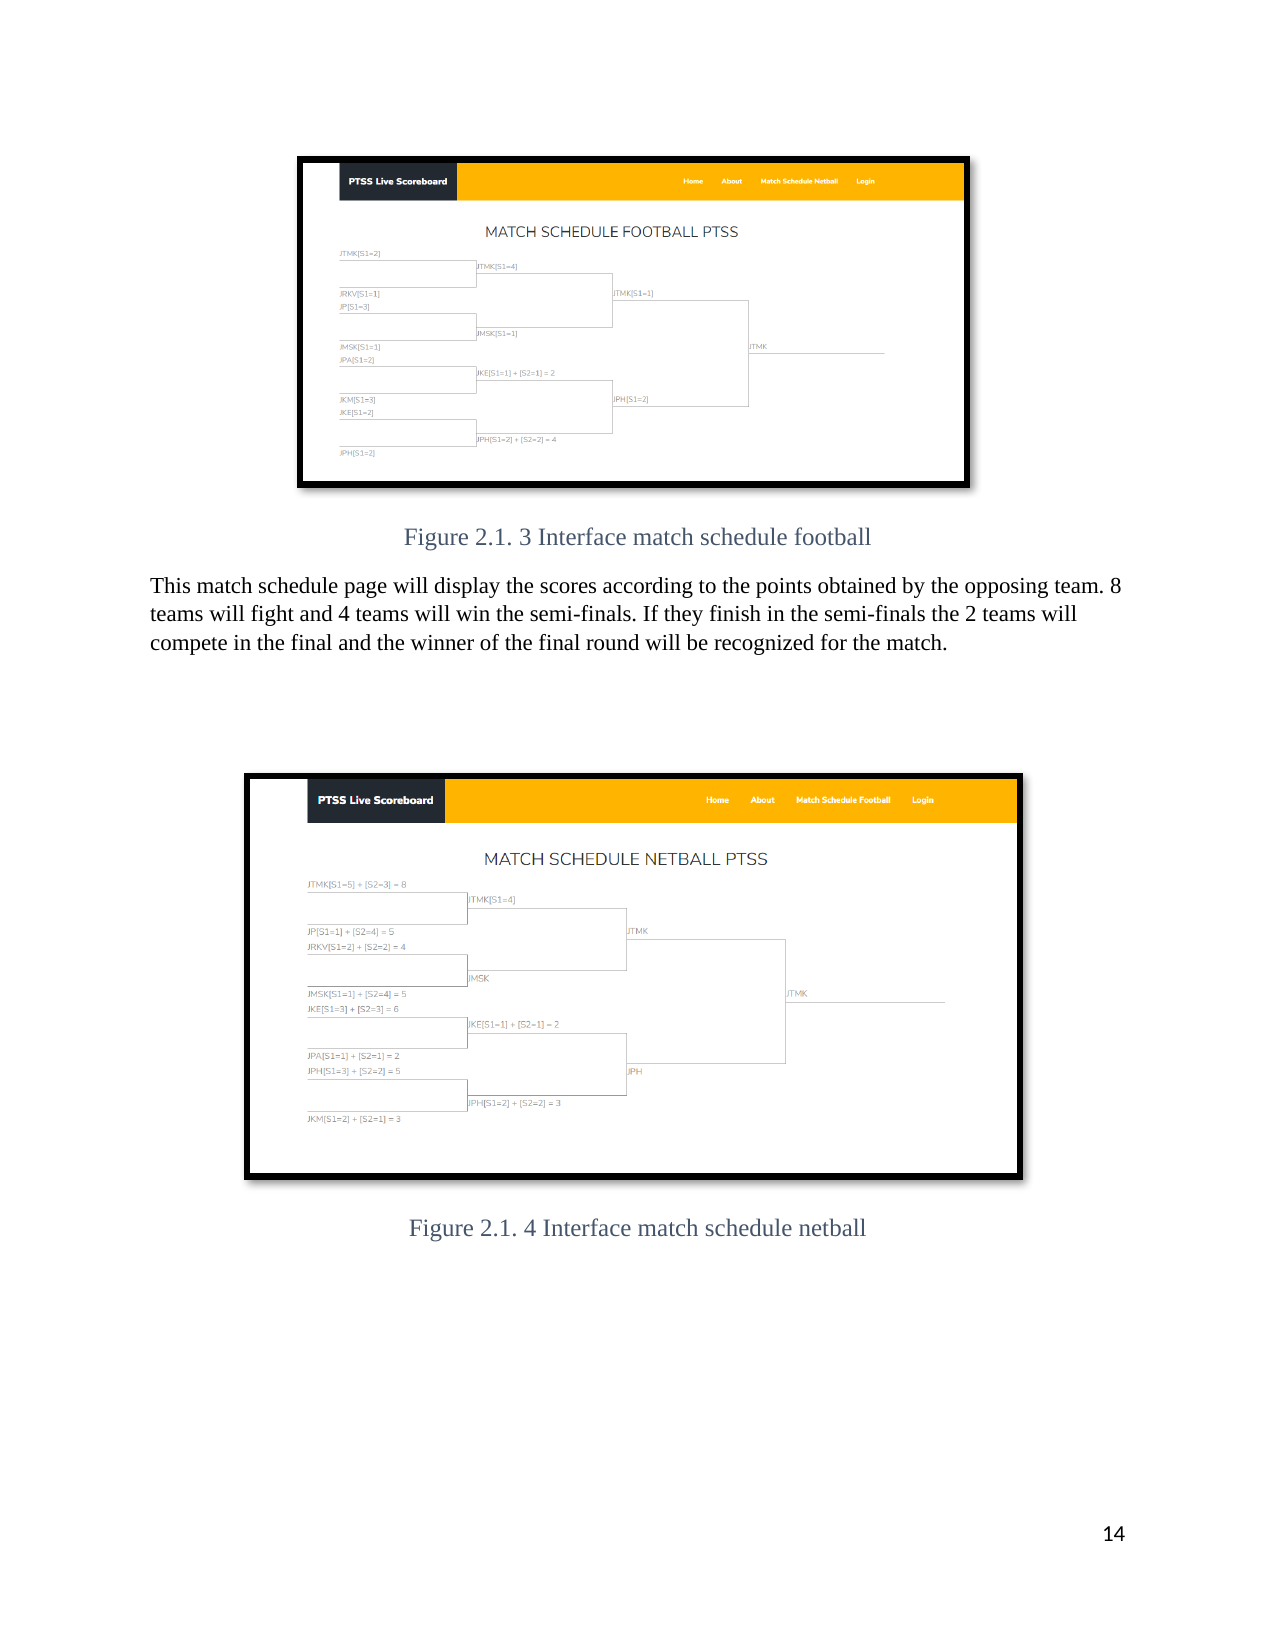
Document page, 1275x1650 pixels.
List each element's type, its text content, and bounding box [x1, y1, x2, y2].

text Figure 2.1. 4 Interface match schedule netball [150, 1213, 1125, 1242]
picture [303, 163, 964, 481]
text This match schedule page will display the scores according to the points obtained by the opposing team. 8 teams will fight and 4 teams will win the semi-finals. If they finish in the semi-finals the 2 teams will compete in the final and the winner of the final round will be recognized for the match. [150, 572, 1125, 655]
text Figure 2.1. 3 Interface match schedule football [150, 522, 1125, 551]
picture [250, 779, 1017, 1173]
